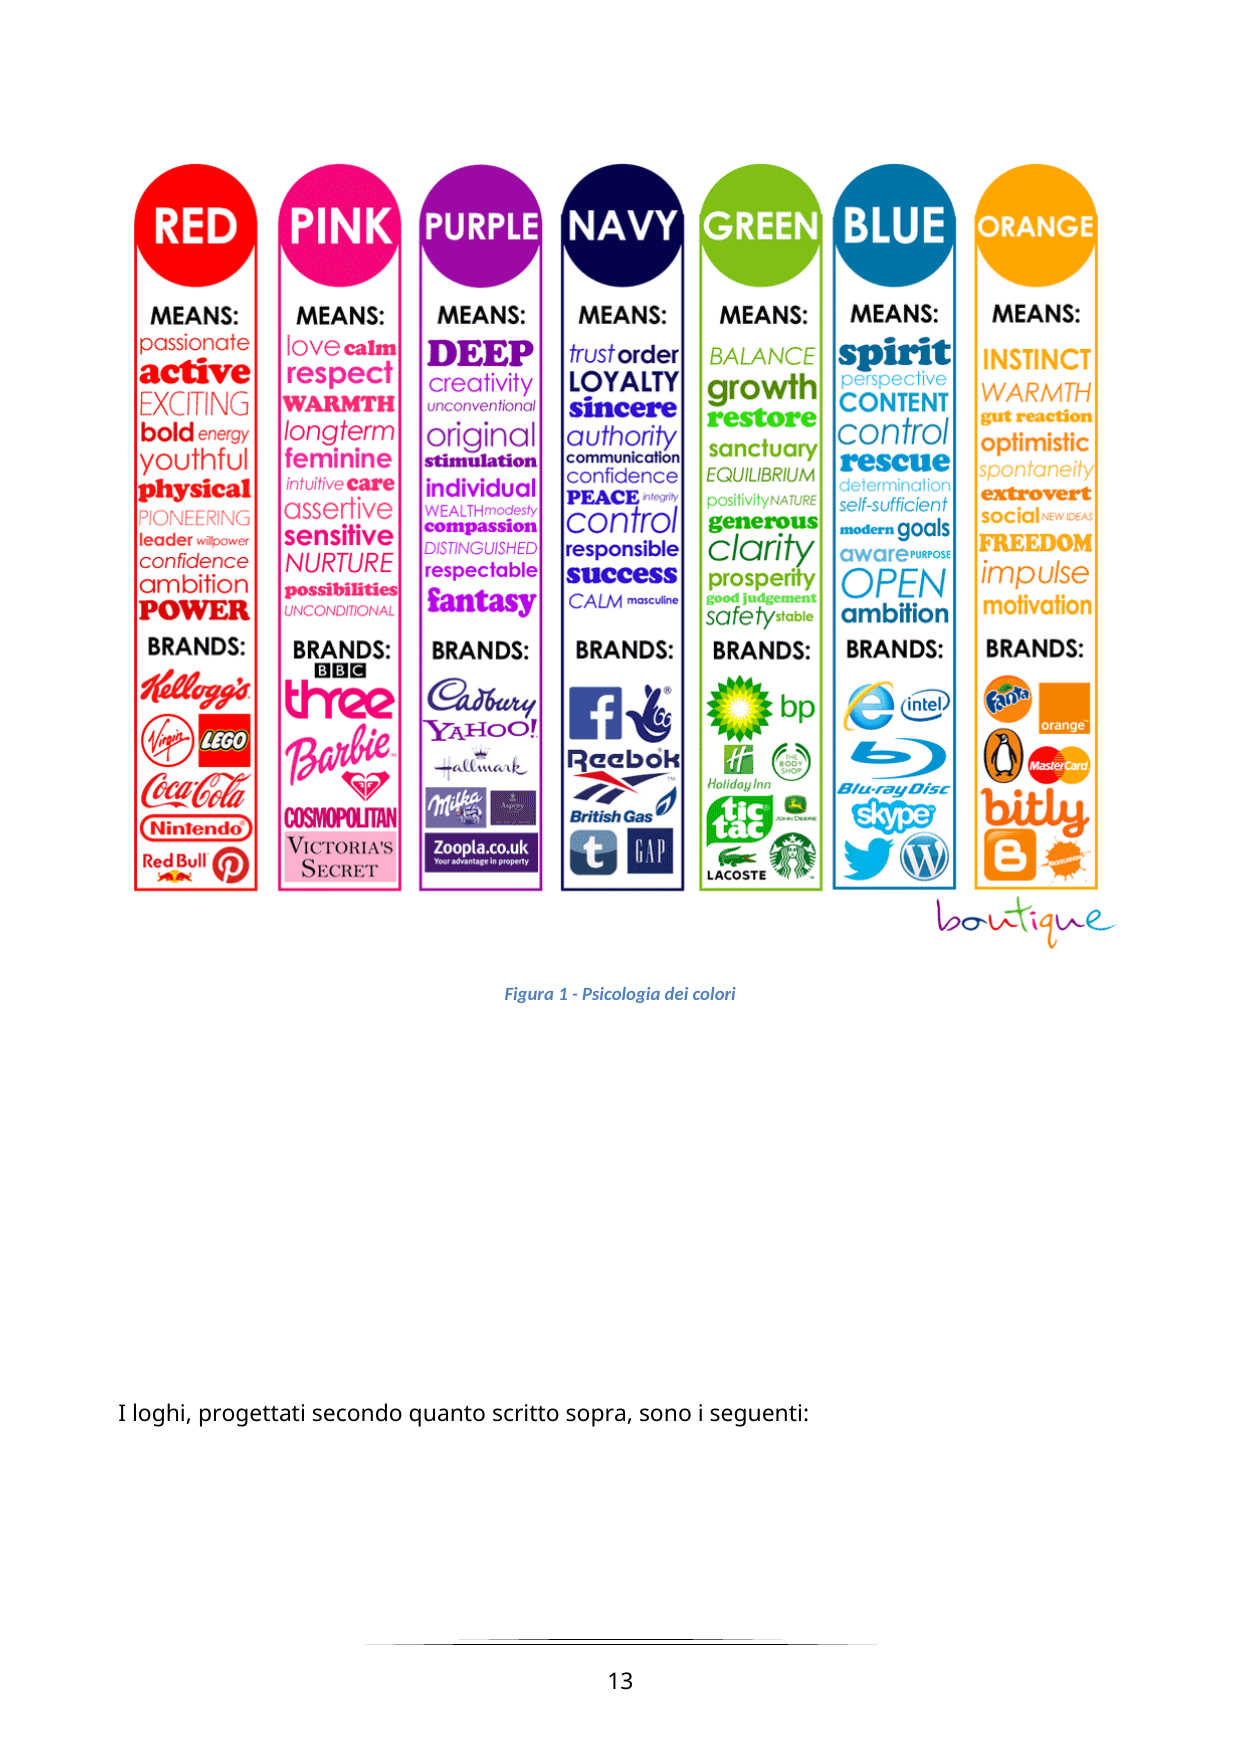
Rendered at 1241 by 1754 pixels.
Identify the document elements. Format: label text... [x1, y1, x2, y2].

text I loghi, progettati secondo quanto scritto sopra, sono i seguenti: [118, 1397, 1122, 1428]
picture [118, 147, 1123, 957]
text Figura 1 - Psicologia dei colori [118, 982, 1122, 1005]
